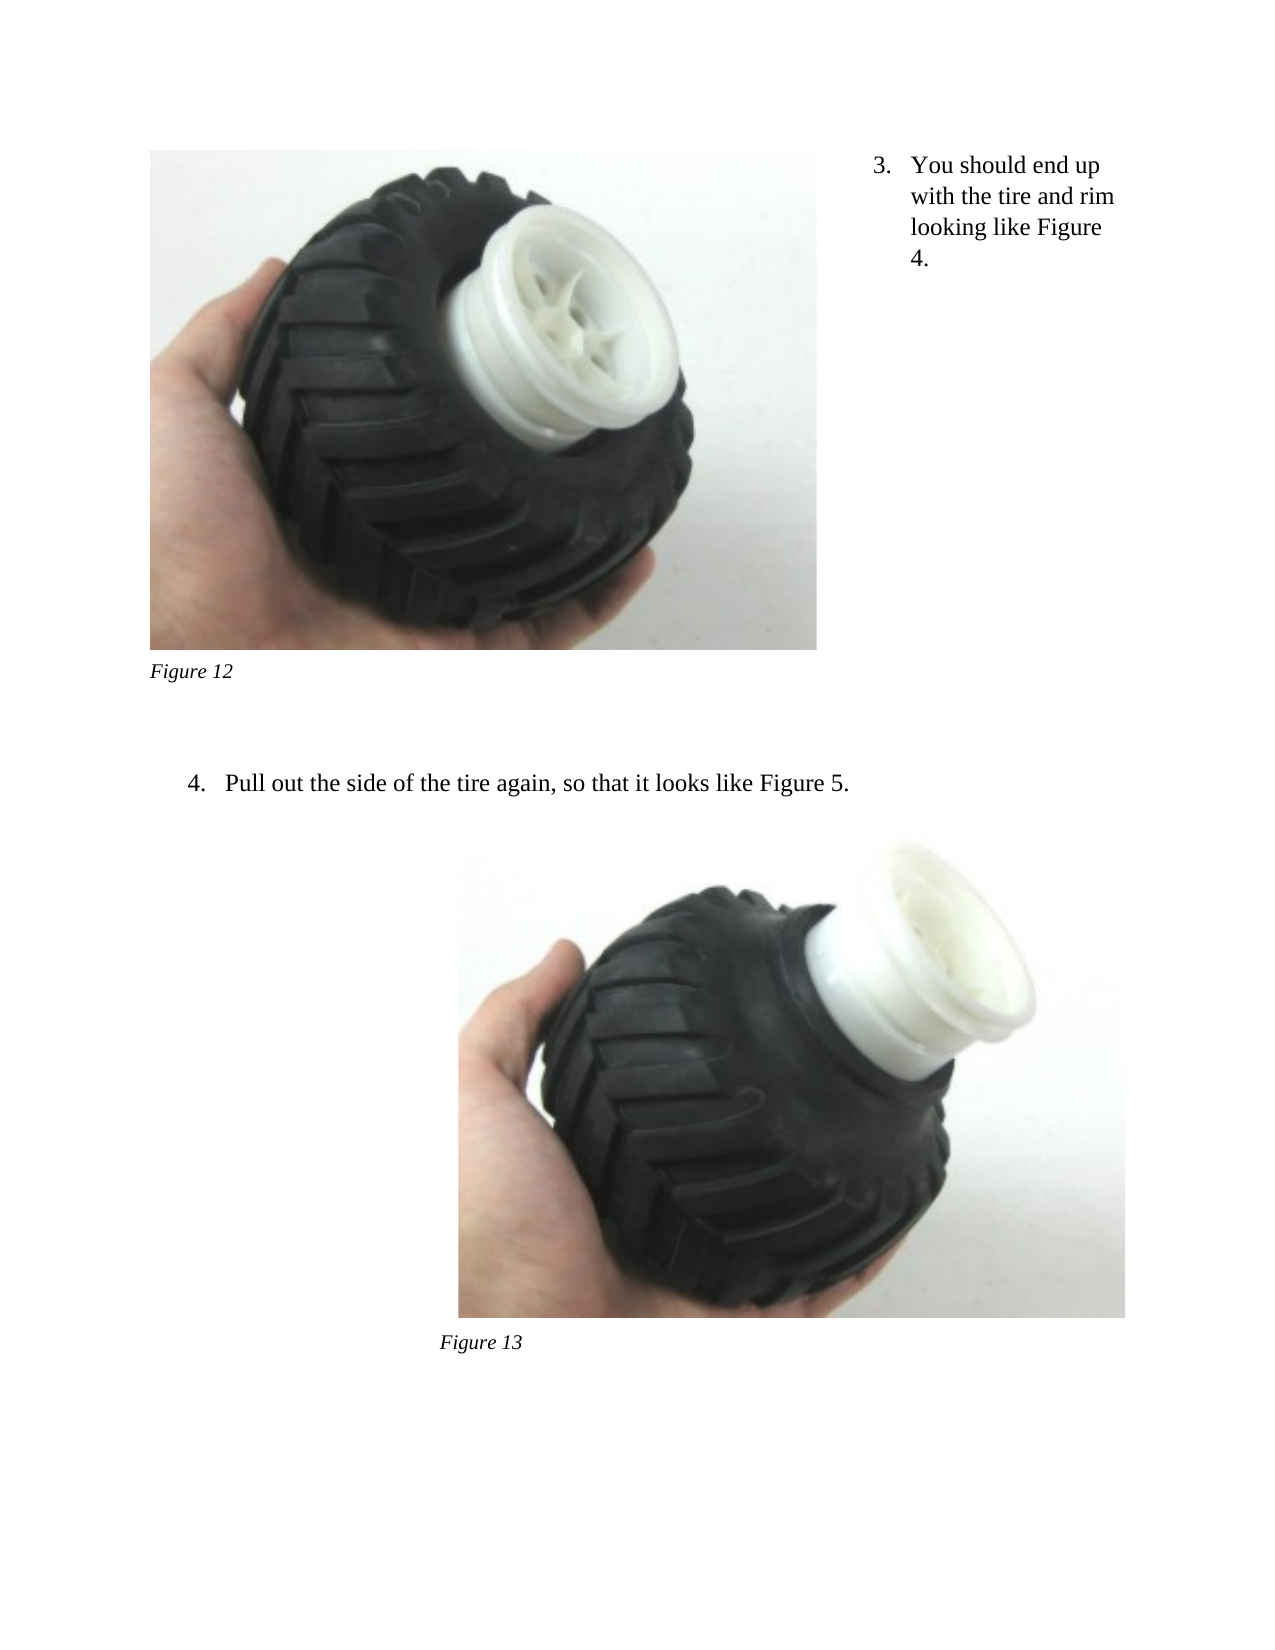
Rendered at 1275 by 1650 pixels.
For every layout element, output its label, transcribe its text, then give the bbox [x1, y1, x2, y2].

picture [150, 150, 817, 650]
list You should end up with the tire and rim looking like Figure 4. [817, 150, 1125, 272]
list Pull out the side of the tire again, so that it looks like Figure 5. [187, 768, 1125, 797]
picture [458, 817, 1125, 1318]
